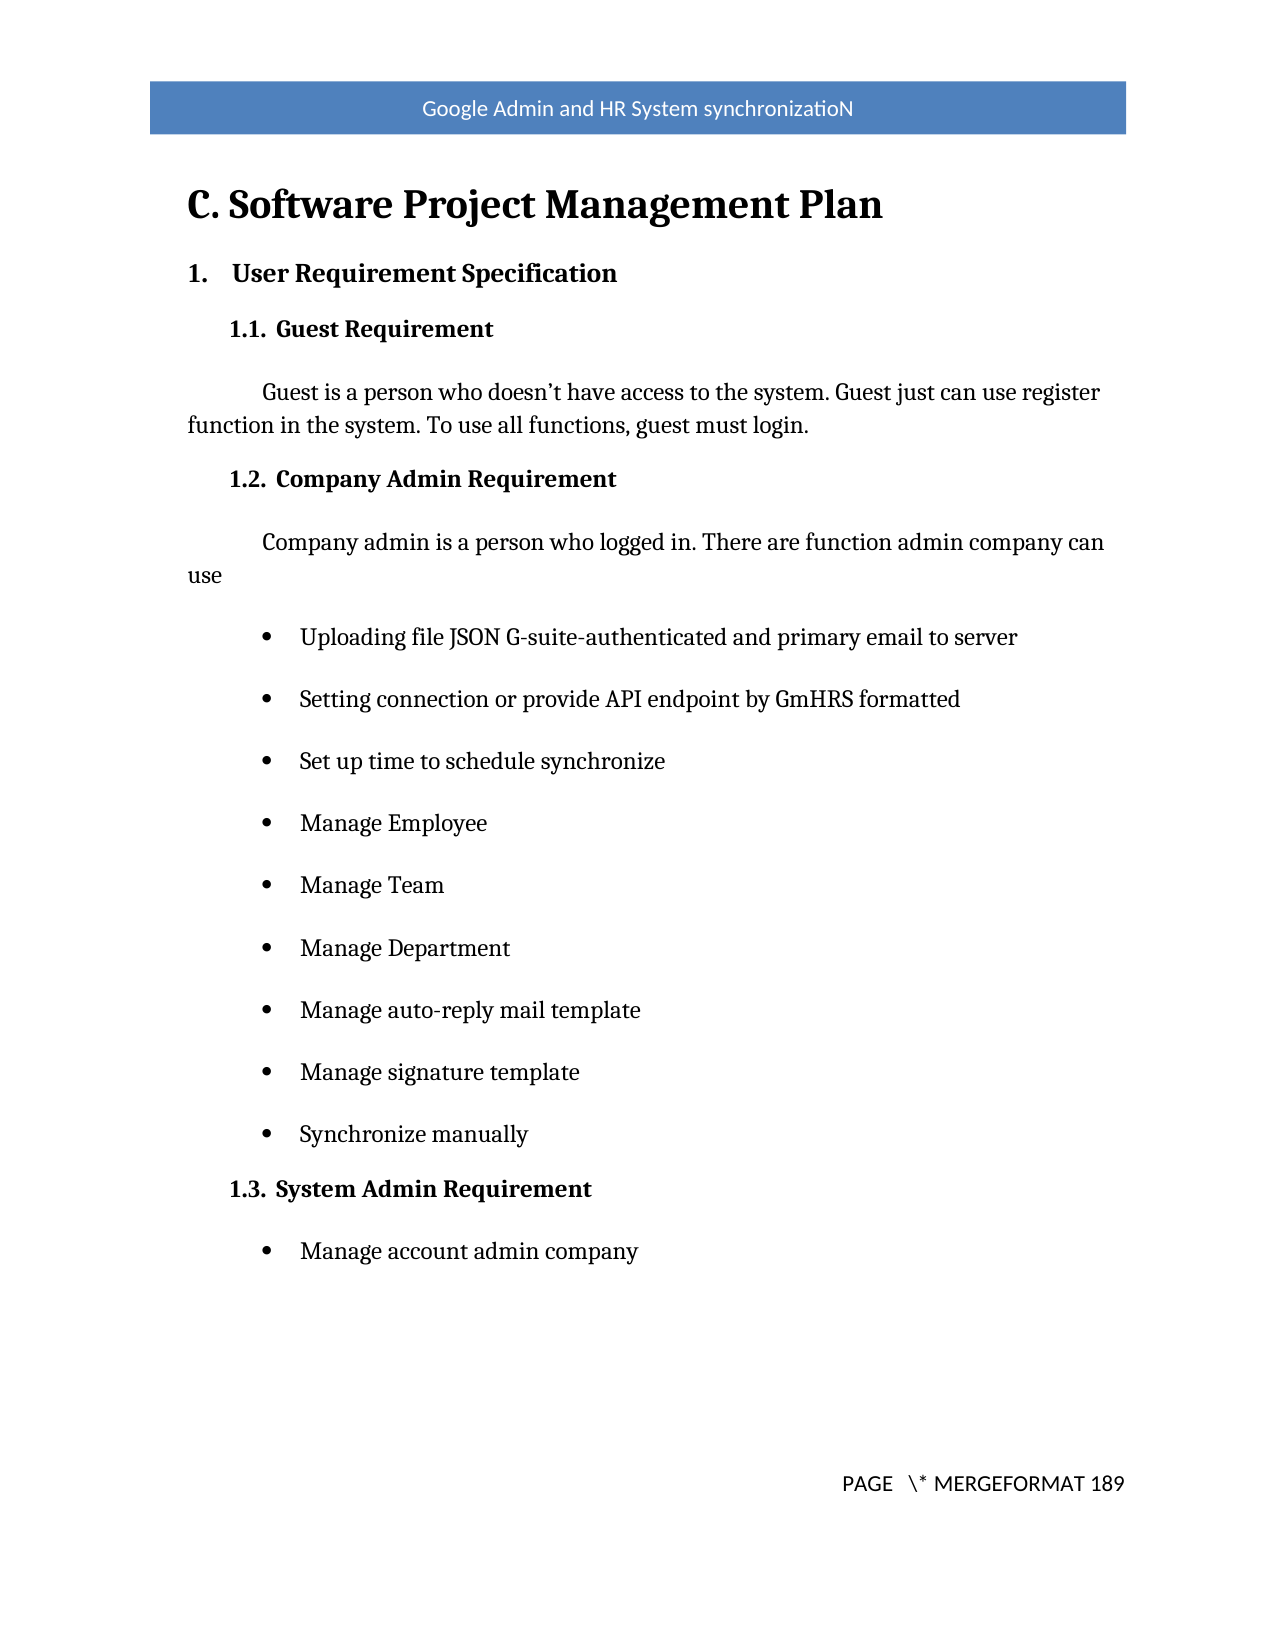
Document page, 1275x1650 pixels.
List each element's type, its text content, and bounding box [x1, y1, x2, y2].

subtitle Company Admin Requirement [229, 464, 1125, 494]
list Synchronize manually [262, 1120, 1125, 1149]
list Setting connection or provide API endpoint by GmHRS formatted [262, 685, 1125, 714]
list Manage Employee [262, 809, 1125, 838]
list Manage account admin company [262, 1237, 1125, 1266]
list Uploading file JSON G-suite-authenticated and primary email to server [262, 623, 1125, 651]
text Company admin is a person who logged in. There are function admin company can use [187, 527, 1125, 589]
subtitle Guest Requirement [229, 314, 1125, 344]
list Manage Team [262, 871, 1125, 900]
subtitle System Admin Requirement [229, 1174, 1125, 1204]
text Guest is a person who doesn’t have access to the system. Guest just can use register function in the system. To use all functions, guest must login. [187, 377, 1125, 439]
subtitle C. Software Project Management Plan [187, 181, 1125, 229]
list Manage signature template [262, 1058, 1125, 1087]
subtitle User Requirement Specification [187, 257, 1125, 289]
list Manage auto-reply mail template [262, 996, 1125, 1024]
list Manage Department [262, 934, 1125, 962]
list Set up time to schedule synchronize [262, 747, 1125, 776]
